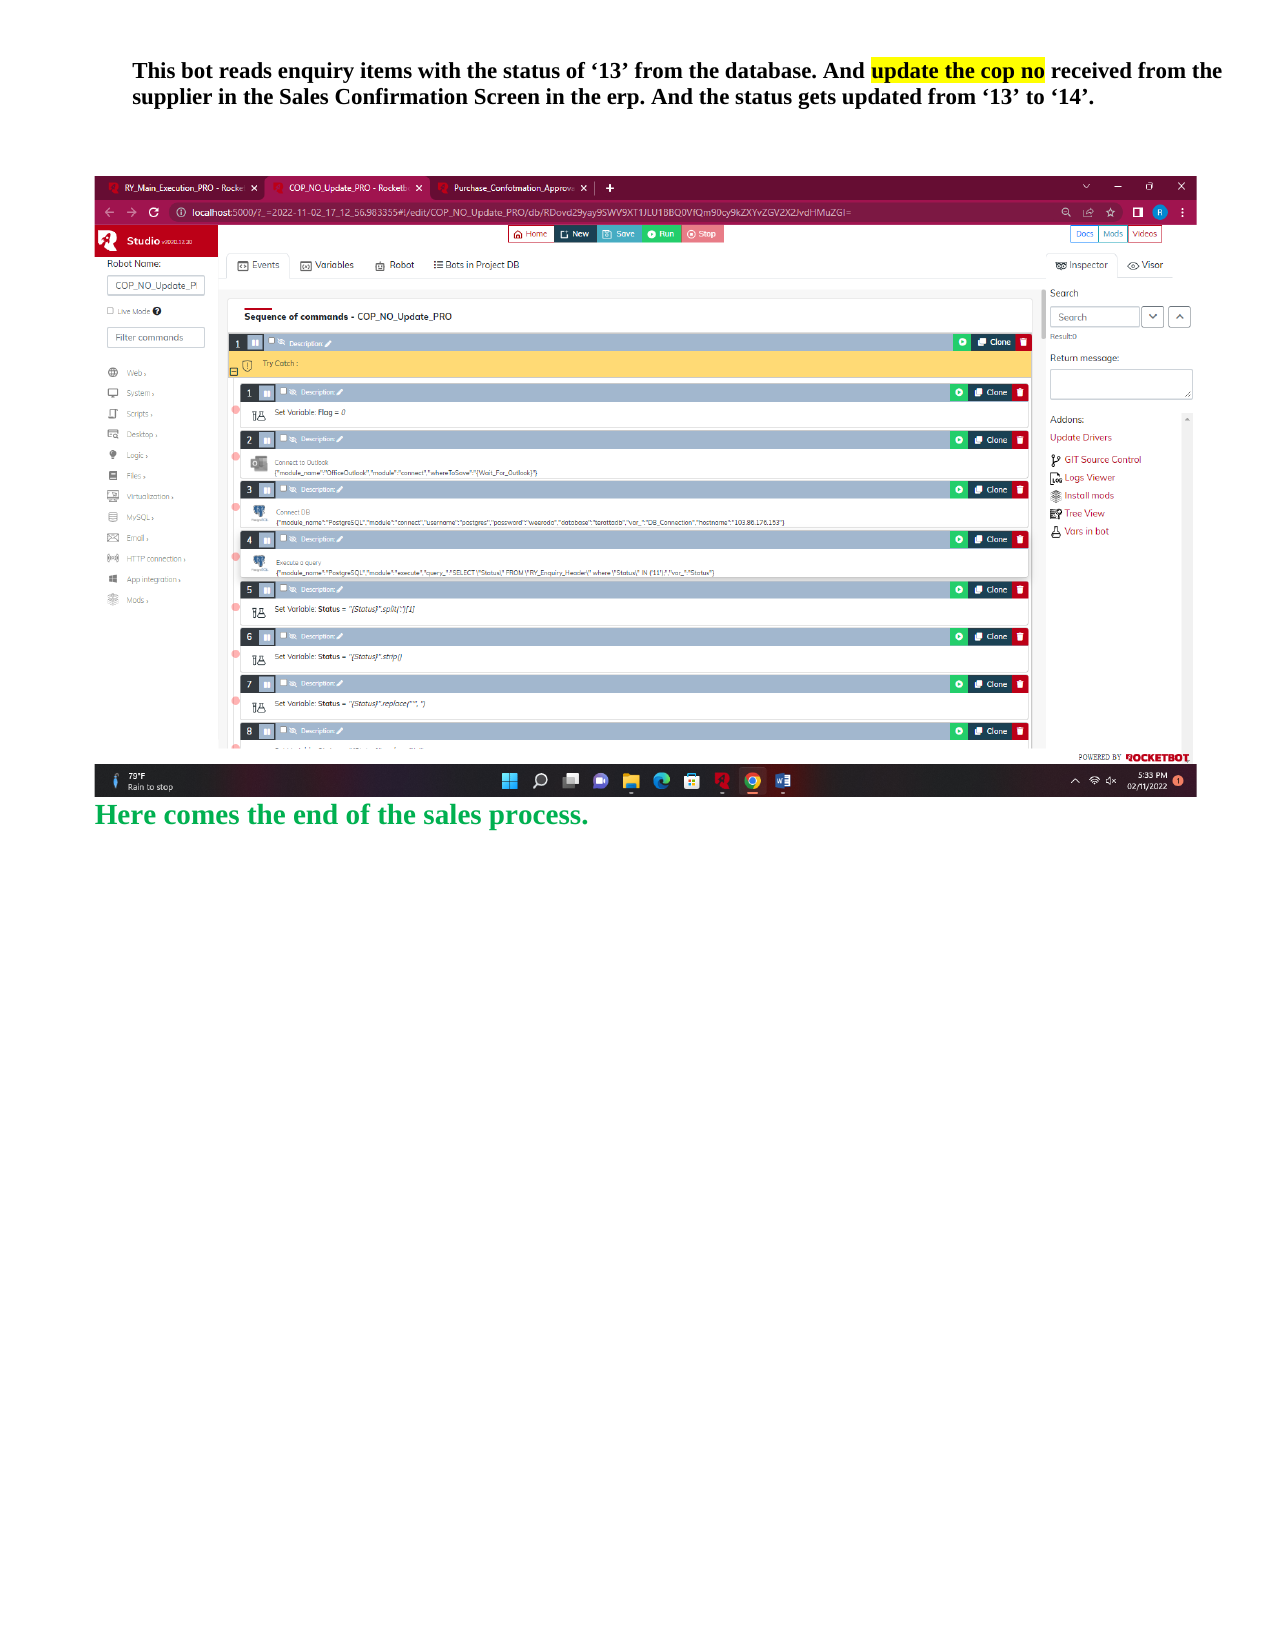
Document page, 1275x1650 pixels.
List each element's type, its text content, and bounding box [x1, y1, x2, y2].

text Here comes the end of the sales process. [94, 797, 1231, 830]
text This bot reads enquiry items with the status of ‘13’ from the database. And update the cop no received from the supplier in the Sales Confirmation Screen in the erp. And the status gets updated from ‘13’ to ‘14’. [132, 57, 1231, 110]
picture [94, 176, 1197, 797]
